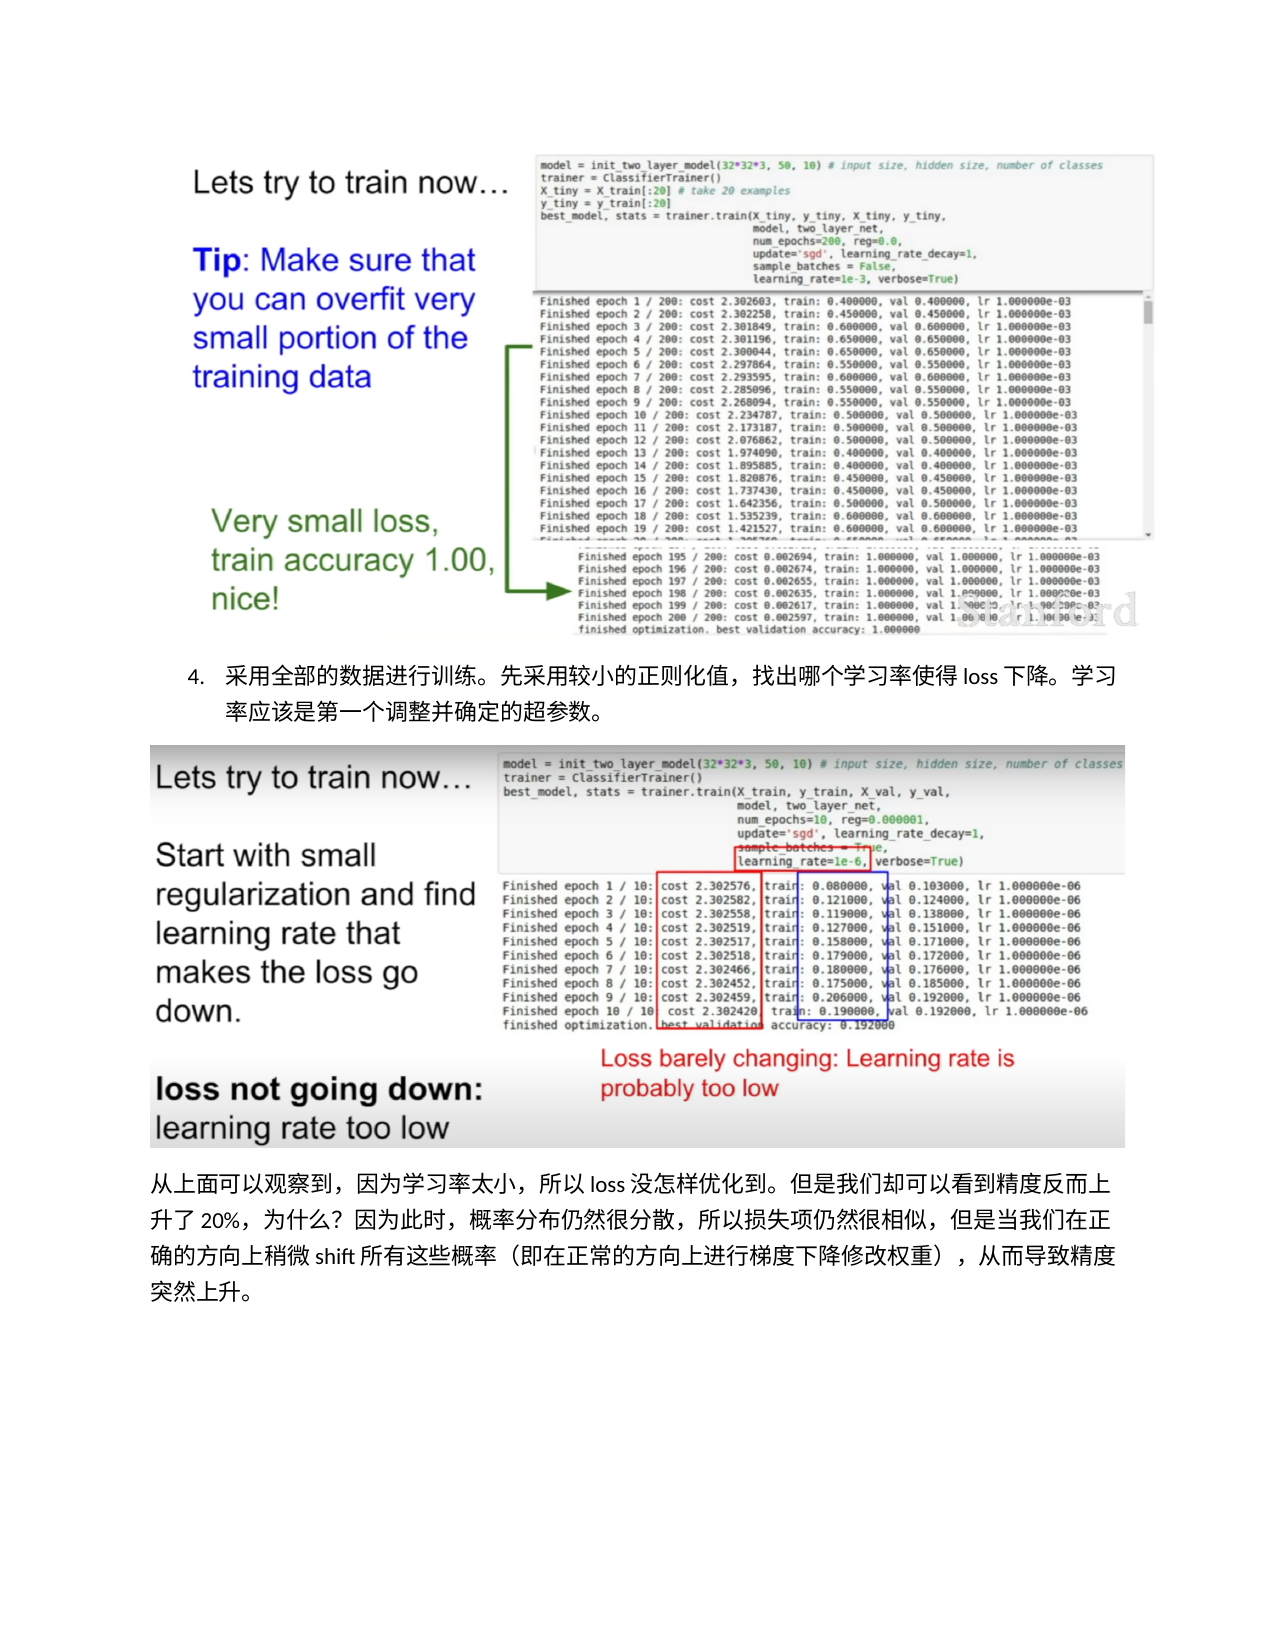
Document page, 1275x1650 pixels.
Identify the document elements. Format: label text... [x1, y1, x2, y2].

list 采用全部的数据进行训练。先采用较小的正则化值，找出哪个学习率使得loss下降。学习率应该是第一个调整并确定的超参数。 [187, 657, 1125, 727]
picture [187, 150, 1158, 639]
picture [150, 745, 1125, 1148]
text 从上面可以观察到，因为学习率太小，所以loss没怎样优化到。但是我们却可以看到精度反而上升了20%，为什么？因为此时，概率分布仍然很分散，所以损失项仍然很相似，但是当我们在正确的方向上稍微shift所有这些概率（即在正常的方向上进行梯度下降修改权重），从而导致精度突然上升。 [150, 1166, 1125, 1307]
